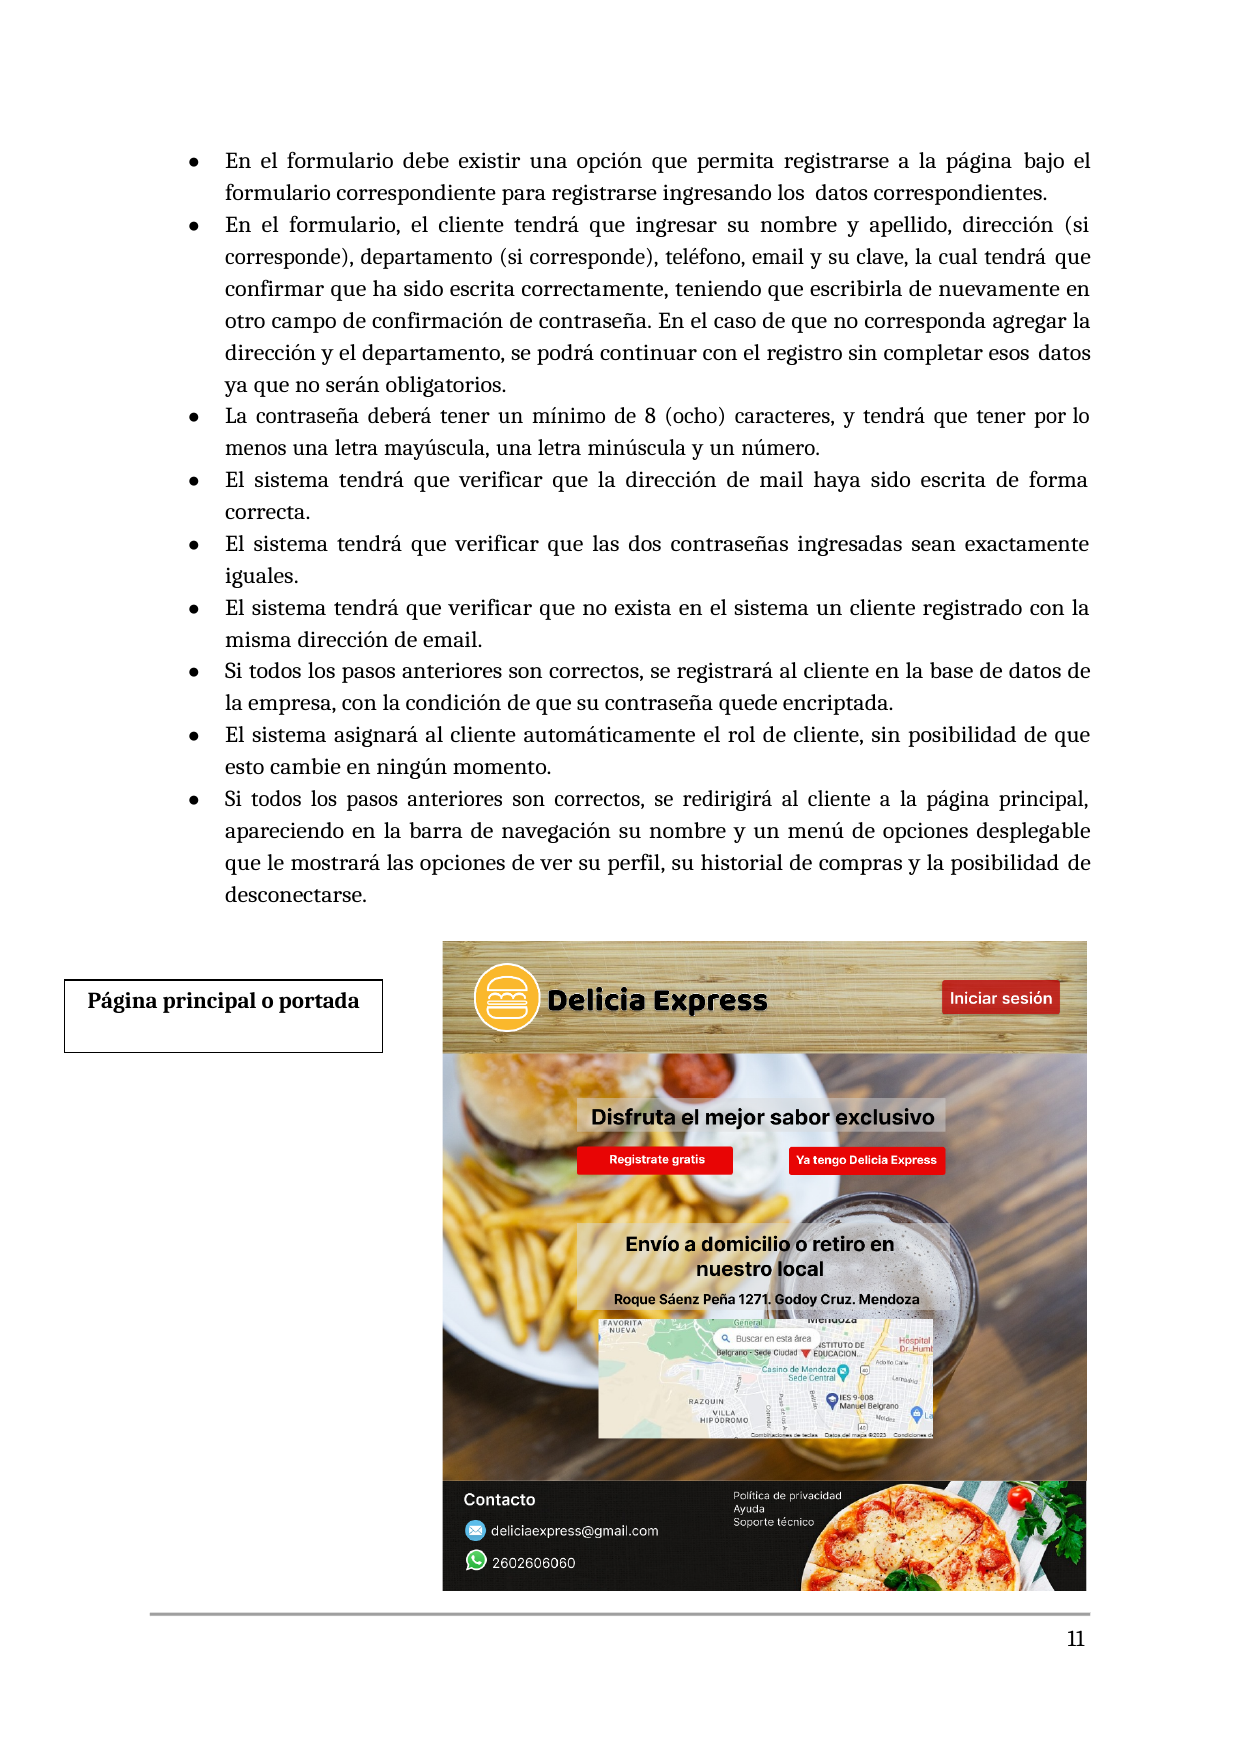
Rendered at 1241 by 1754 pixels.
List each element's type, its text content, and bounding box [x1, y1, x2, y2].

list En el formulario debe existir una opción que permita registrarse a la página bajo el formulario correspondiente para registrarse ingresando los datos correspondientes. [187, 148, 1091, 206]
list El sistema tendrá que verificar que las dos contraseñas ingresadas sean exactamente iguales. [187, 531, 1090, 589]
list El sistema tendrá que verificar que no exista en el sistema un cliente registrado con la misma dirección de email. [187, 594, 1090, 653]
list La contraseña deberá tener un mínimo de 8 (ocho) caracteres, y tendrá que tener por lo menos una letra mayúscula, una letra minúscula y un número. [187, 403, 1090, 461]
list El sistema tendrá que verificar que la dirección de mail haya sido escrita de forma correcta. [187, 467, 1090, 525]
list Si todos los pasos anteriores son correctos, se registrará al cliente en la base de datos de la empresa, con la condición de que su contraseña quede encriptada. [187, 658, 1091, 716]
list Si todos los pasos anteriores son correctos, se redirigirá al cliente a la página principal, apareciendo en la barra de navegación su nombre y un menú de opciones desplegable que le mostrará las opciones de ver su perfil, su historial de compras y la posibilidad de desconectarse. [187, 786, 1091, 908]
list En el formulario, el cliente tendrá que ingresar su nombre y apellido, dirección (si corresponde), departamento (si corresponde), teléfono, email y su clave, la cual tendrá que confirmar que ha sido escrita correctamente, teniendo que escribirla de nuevamente en otro campo de confirmación de contraseña. En el caso de que no corresponda agregar la dirección y el departamento, se podrá continuar con el registro sin completar esos datos ya que no serán obligatorios. [187, 212, 1091, 398]
picture [442, 941, 1087, 1592]
list El sistema asignará al cliente automáticamente el rol de cliente, sin posibilidad de que esto cambie en ningún momento. [187, 722, 1091, 780]
